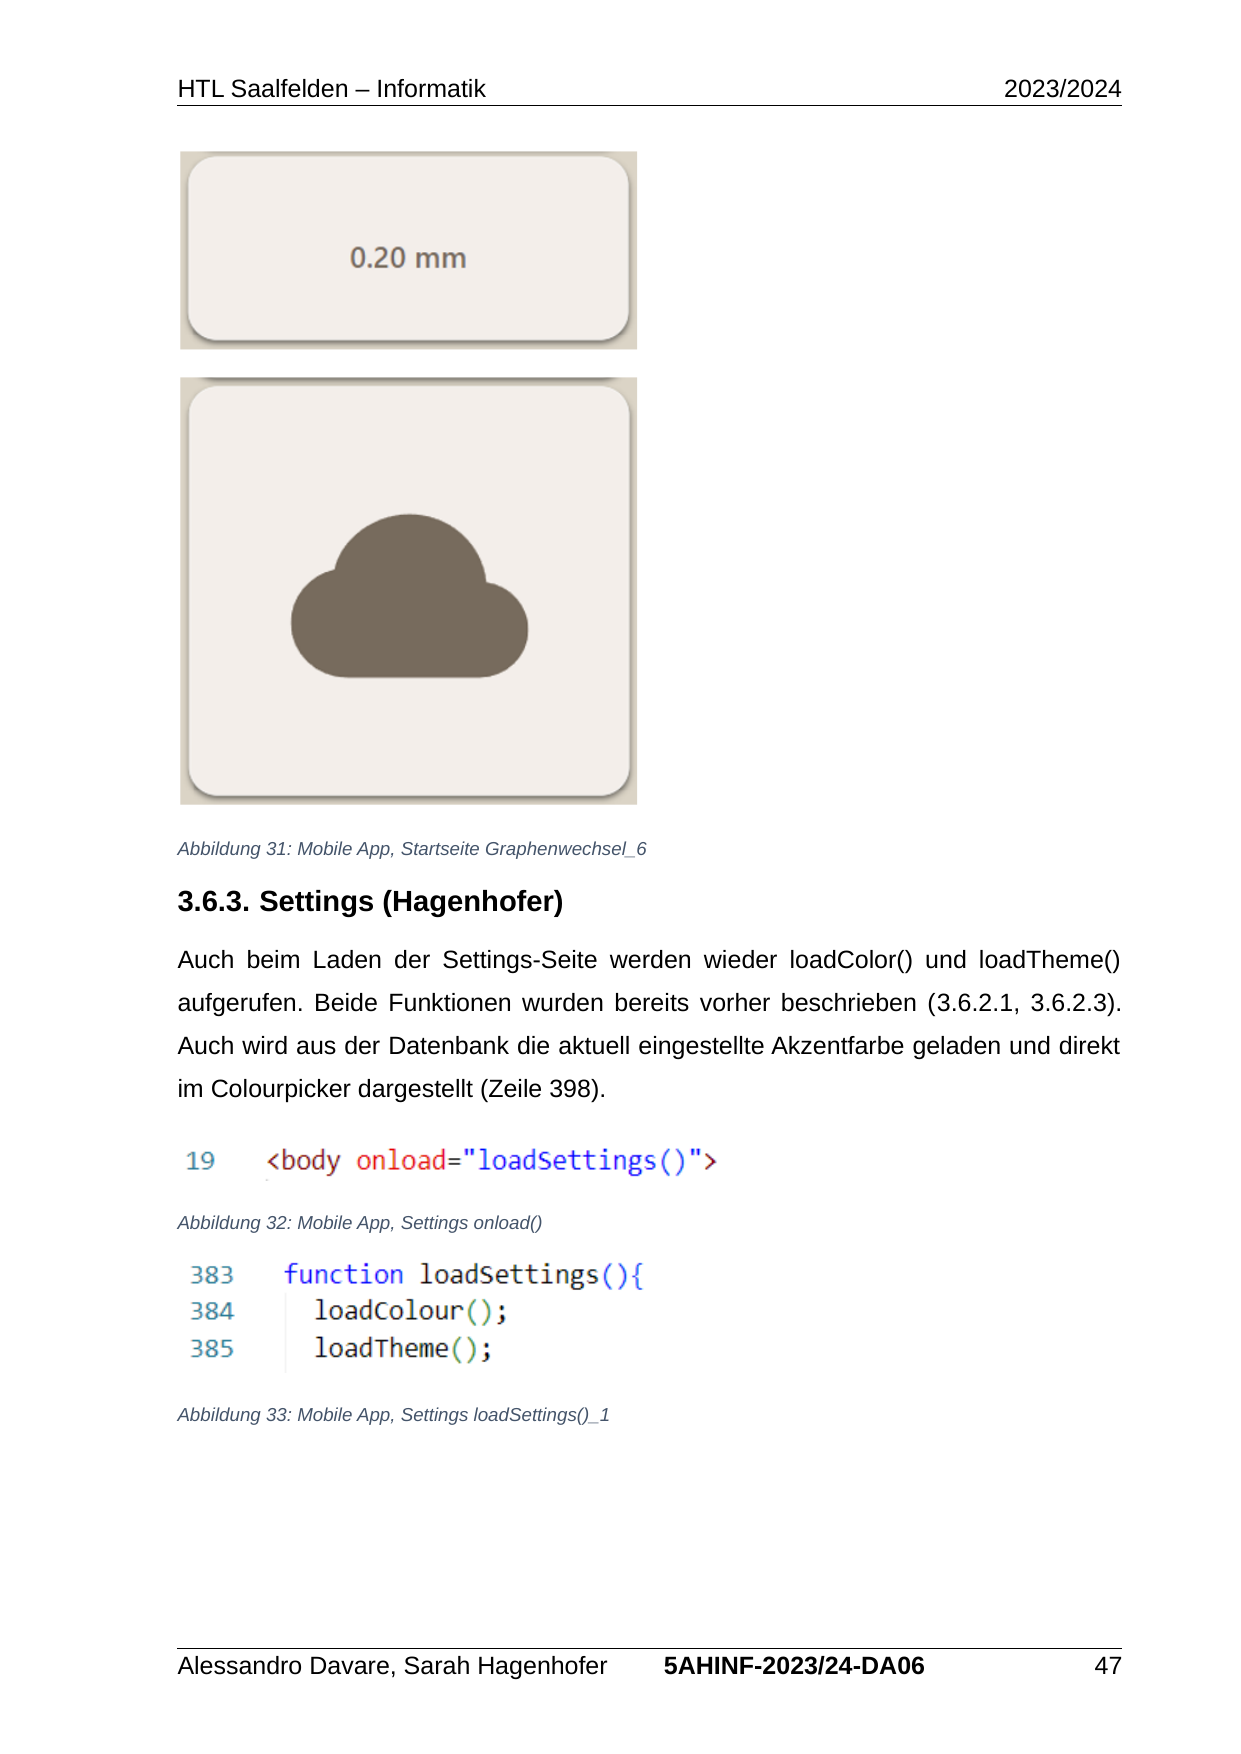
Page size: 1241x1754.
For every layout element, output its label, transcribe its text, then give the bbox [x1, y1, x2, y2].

text Abbildung 32: Mobile App, Settings onload() [177, 1212, 1122, 1233]
text Abbildung 33: Mobile App, Settings loadSettings()_1 [177, 1404, 1122, 1426]
text Auch beim Laden der Settings-Seite werden wieder loadColor() und loadTheme() aufgerufen. Beide Funktionen wurden bereits vorher beschrieben (3.6.2.1, 3.6.2.3). Auch wird aus der Datenbank die aktuell eingestellte Akzentfarbe geladen und direkt im Colourpicker dargestellt (Zeile 398). [177, 945, 1122, 1103]
picture [177, 1133, 748, 1181]
subtitle Settings (Hagenhofer) [177, 884, 1122, 918]
text Abbildung 31: Mobile App, Startseite Graphenwechsel_6 [177, 837, 1122, 859]
picture [177, 1254, 653, 1373]
picture [177, 147, 638, 807]
